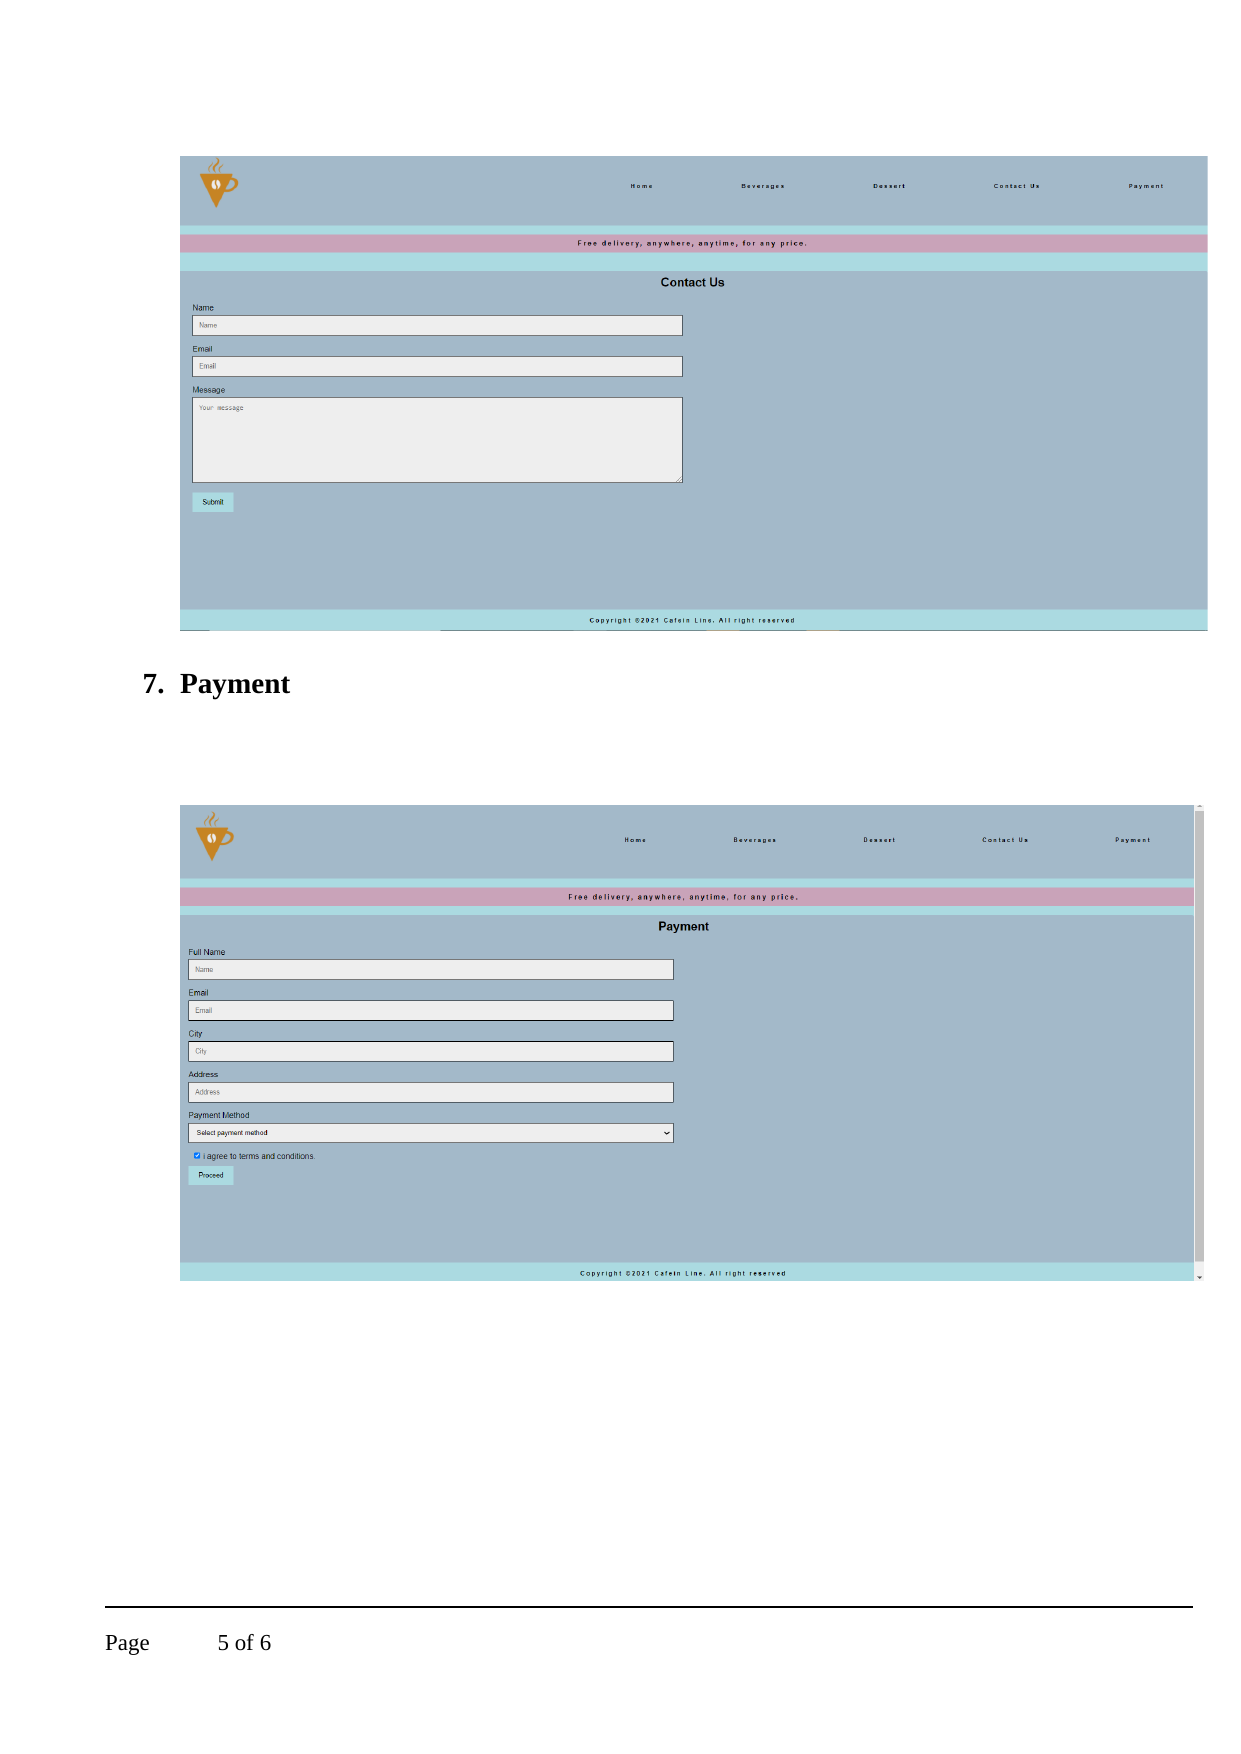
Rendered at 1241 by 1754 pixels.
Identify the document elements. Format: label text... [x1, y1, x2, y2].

list Payment [142, 667, 1135, 700]
picture [180, 156, 1208, 631]
picture [180, 805, 1204, 1281]
